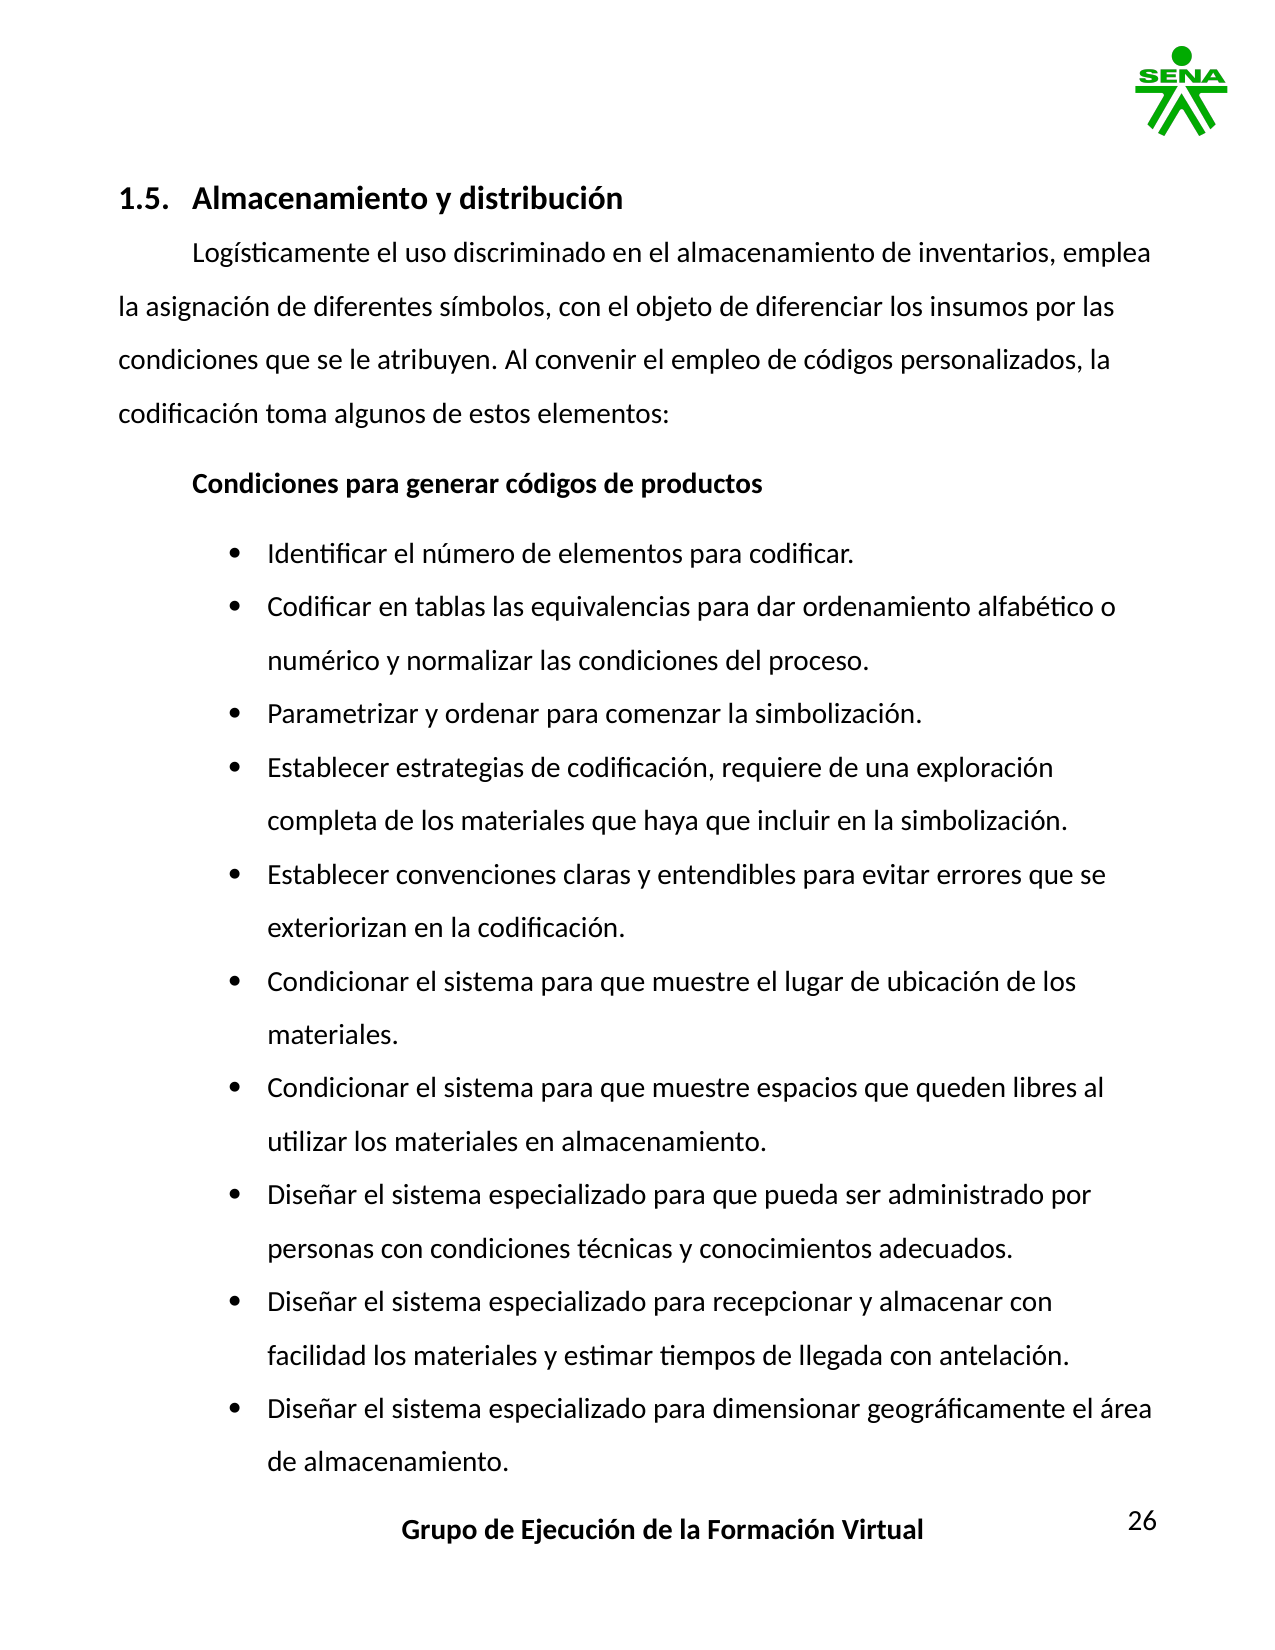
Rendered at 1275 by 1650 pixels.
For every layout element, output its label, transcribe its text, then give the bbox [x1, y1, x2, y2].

subtitle Almacenamiento y distribución [118, 177, 1157, 218]
list Establecer convenciones claras y entendibles para evitar errores que se exteriorizan en la codificación. [229, 856, 1157, 945]
list Condicionar el sistema para que muestre espacios que queden libres al utilizar los materiales en almacenamiento. [229, 1069, 1157, 1158]
picture [1135, 46, 1228, 136]
list Condicionar el sistema para que muestre el lugar de ubicación de los materiales. [229, 963, 1157, 1052]
text Logísticamente el uso discriminado en el almacenamiento de inventarios, emplea la asignación de diferentes símbolos, con el objeto de diferenciar los insumos por las condiciones que se le atribuyen. Al convenir el empleo de códigos personalizados, la codificación toma algunos de estos elementos: [118, 234, 1157, 431]
list Diseñar el sistema especializado para dimensionar geográficamente el área de almacenamiento. [229, 1390, 1157, 1479]
list Codificar en tablas las equivalencias para dar ordenamiento alfabético o numérico y normalizar las condiciones del proceso. [229, 588, 1157, 678]
text Condiciones para generar códigos de productos [118, 465, 1157, 501]
list Parametrizar y ordenar para comenzar la simbolización. [229, 695, 1157, 731]
list Diseñar el sistema especializado para recepcionar y almacenar con facilidad los materiales y estimar tiempos de llegada con antelación. [229, 1283, 1157, 1372]
list Diseñar el sistema especializado para que pueda ser administrado por personas con condiciones técnicas y conocimientos adecuados. [229, 1176, 1157, 1265]
list Identificar el número de elementos para codificar. [229, 535, 1157, 571]
list Establecer estrategias de codificación, requiere de una exploración completa de los materiales que haya que incluir en la simbolización. [229, 749, 1157, 838]
